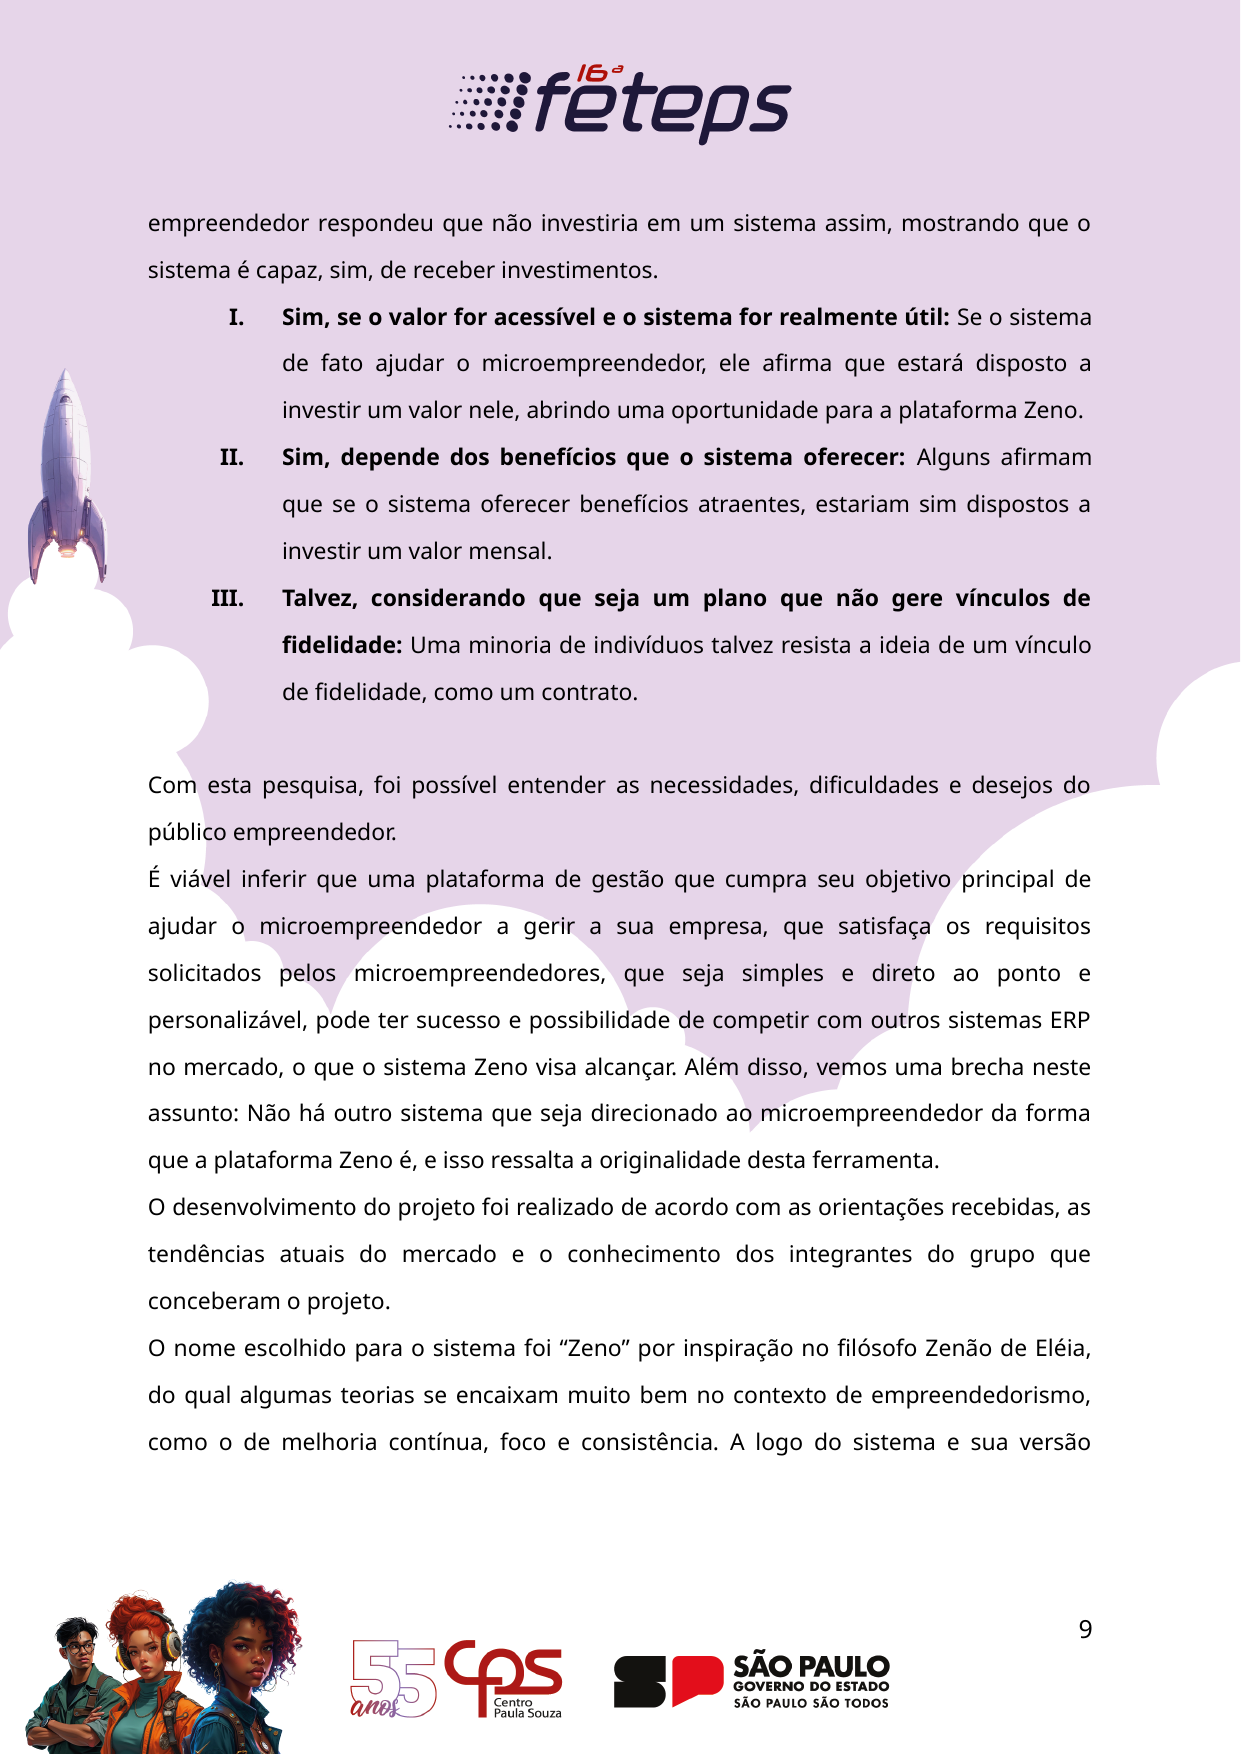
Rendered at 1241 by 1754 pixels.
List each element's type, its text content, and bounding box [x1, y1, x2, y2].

text É viável inferir que uma plataforma de gestão que cumpra seu objetivo principal de ajudar o microempreendedor a gerir a sua empresa, que satisfaça os requisitos solicitados pelos microempreendedores, que seja simples e direto ao ponto e personalizável, pode ter sucesso e possibilidade de competir com outros sistemas ERP no mercado, o que o sistema Zeno visa alcançar. Além disso, vemos uma brecha neste assunto: Não há outro sistema que seja direcionado ao microempreendedor da forma que a plataforma Zeno é, e isso ressalta a originalidade desta ferramenta. [148, 863, 1092, 1176]
list Talvez, considerando que seja um plano que não gere vínculos de fidelidade: Uma minoria de indivíduos talvez resista a ideia de um vínculo de fidelidade, como um contrato. [244, 582, 1092, 707]
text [148, 207, 1092, 285]
list Sim, se o valor for acessível e o sistema for realmente útil: Se o sistema de fato ajudar o microempreendedor, ele afirma que estará disposto a investir um valor nele, abrindo uma oportunidade para a plataforma Zeno. [244, 301, 1092, 426]
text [148, 1332, 1092, 1457]
list Sim, depende dos benefícios que o sistema oferecer: Alguns afirmam que se o sistema oferecer benefícios atraentes, estariam sim dispostos a investir um valor mensal. [244, 441, 1092, 566]
text O desenvolvimento do projeto foi realizado de acordo com as orientações recebidas, as tendências atuais do mercado e o conhecimento dos integrantes do grupo que conceberam o projeto. [148, 1191, 1092, 1316]
picture [0, 0, 1241, 1754]
text Com esta pesquisa, foi possível entender as necessidades, dificuldades e desejos do público empreendedor. [148, 769, 1092, 847]
